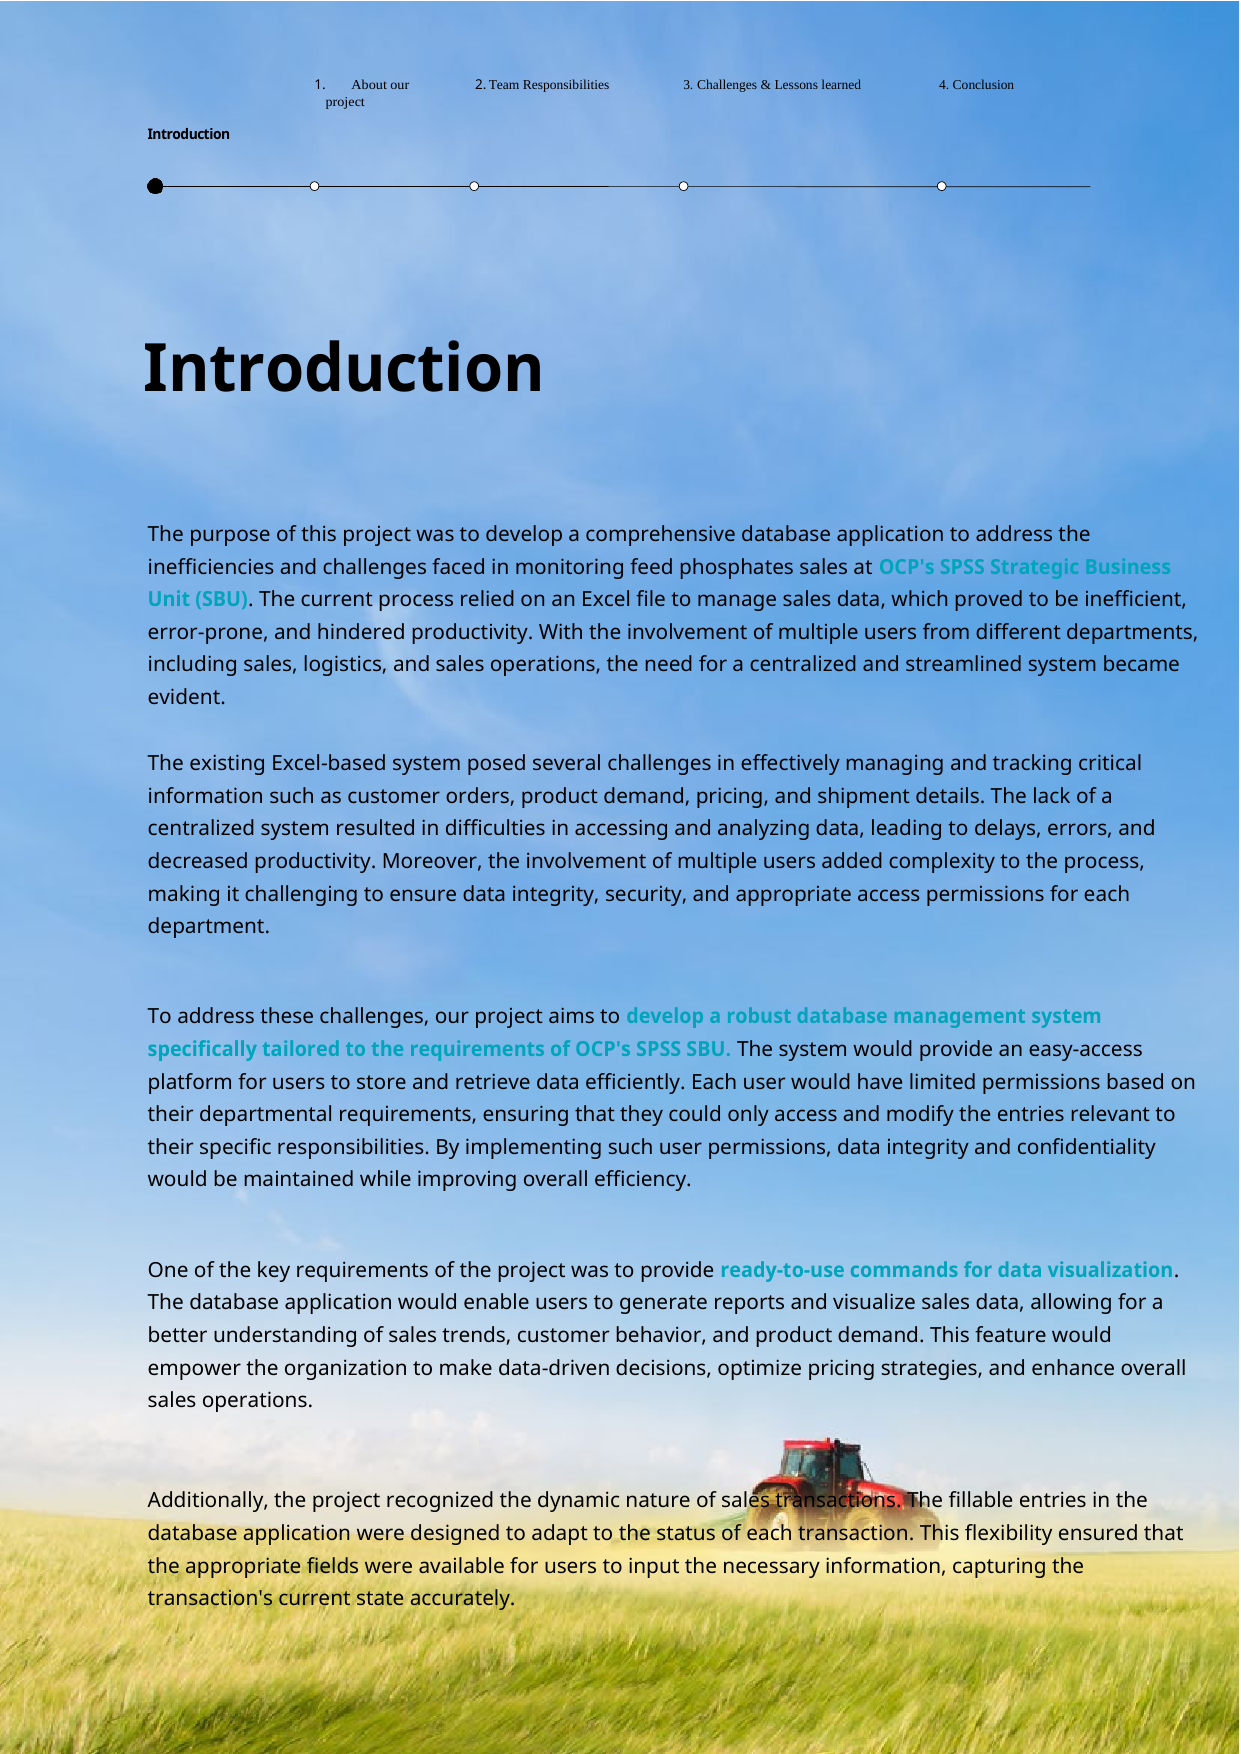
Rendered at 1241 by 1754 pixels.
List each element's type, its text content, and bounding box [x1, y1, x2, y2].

text The purpose of this project was to develop a comprehensive database application to address the inefficiencies and challenges faced in monitoring feed phosphates sales at OCP's SPSS Strategic Business Unit (SBU). The current process relied on an Excel file to manage sales data, which proved to be inefficient, error-prone, and hindered productivity. With the involvement of multiple users from different departments, including sales, logistics, and sales operations, the need for a centralized and streamlined system became evident. [147, 519, 1207, 711]
text To address these challenges, our project aims to develop a robust database management system specifically tailored to the requirements of OCP's SPSS SBU. The system would provide an easy-access platform for users to store and retrieve data efficiently. Each user would have limited permissions based on their departmental requirements, ensuring that they could only access and modify the entries relevant to their specific responsibilities. By implementing such user permissions, data integrity and confidentiality would be maintained while improving overall efficiency. [147, 1002, 1207, 1193]
list Team Responsibilities 3. Challenges & Lessons learned 4. Conclusion [475, 75, 1207, 93]
text Introduction [74, 124, 273, 144]
subtitle Introduction [143, 320, 1207, 411]
text Additionally, the project recognized the dynamic nature of sales transactions. The fillable entries in the database application were designed to adapt to the status of each transaction. This flexibility ensured that the appropriate fields were available for users to input the necessary information, capturing the transaction's current state accurately. [147, 1486, 1207, 1612]
picture [0, 1, 1240, 1754]
text The existing Excel-based system posed several challenges in effectively managing and tracking critical information such as customer orders, product demand, pricing, and shipment details. The lack of a centralized system resulted in difficulties in accessing and analyzing data, leading to delays, errors, and decreased productivity. Moreover, the involvement of multiple users added complexity to the process, making it challenging to ensure data integrity, security, and appropriate access permissions for each department. [147, 748, 1207, 940]
text One of the key requirements of the project was to provide ready-to-use commands for data visualization. The database application would enable users to generate reports and visualize sales data, allowing for a better understanding of sales trends, customer behavior, and product demand. This feature would empower the organization to make data-driven decisions, optimize pricing strategies, and enhance overall sales operations. [147, 1255, 1207, 1414]
list About our project [314, 75, 428, 109]
